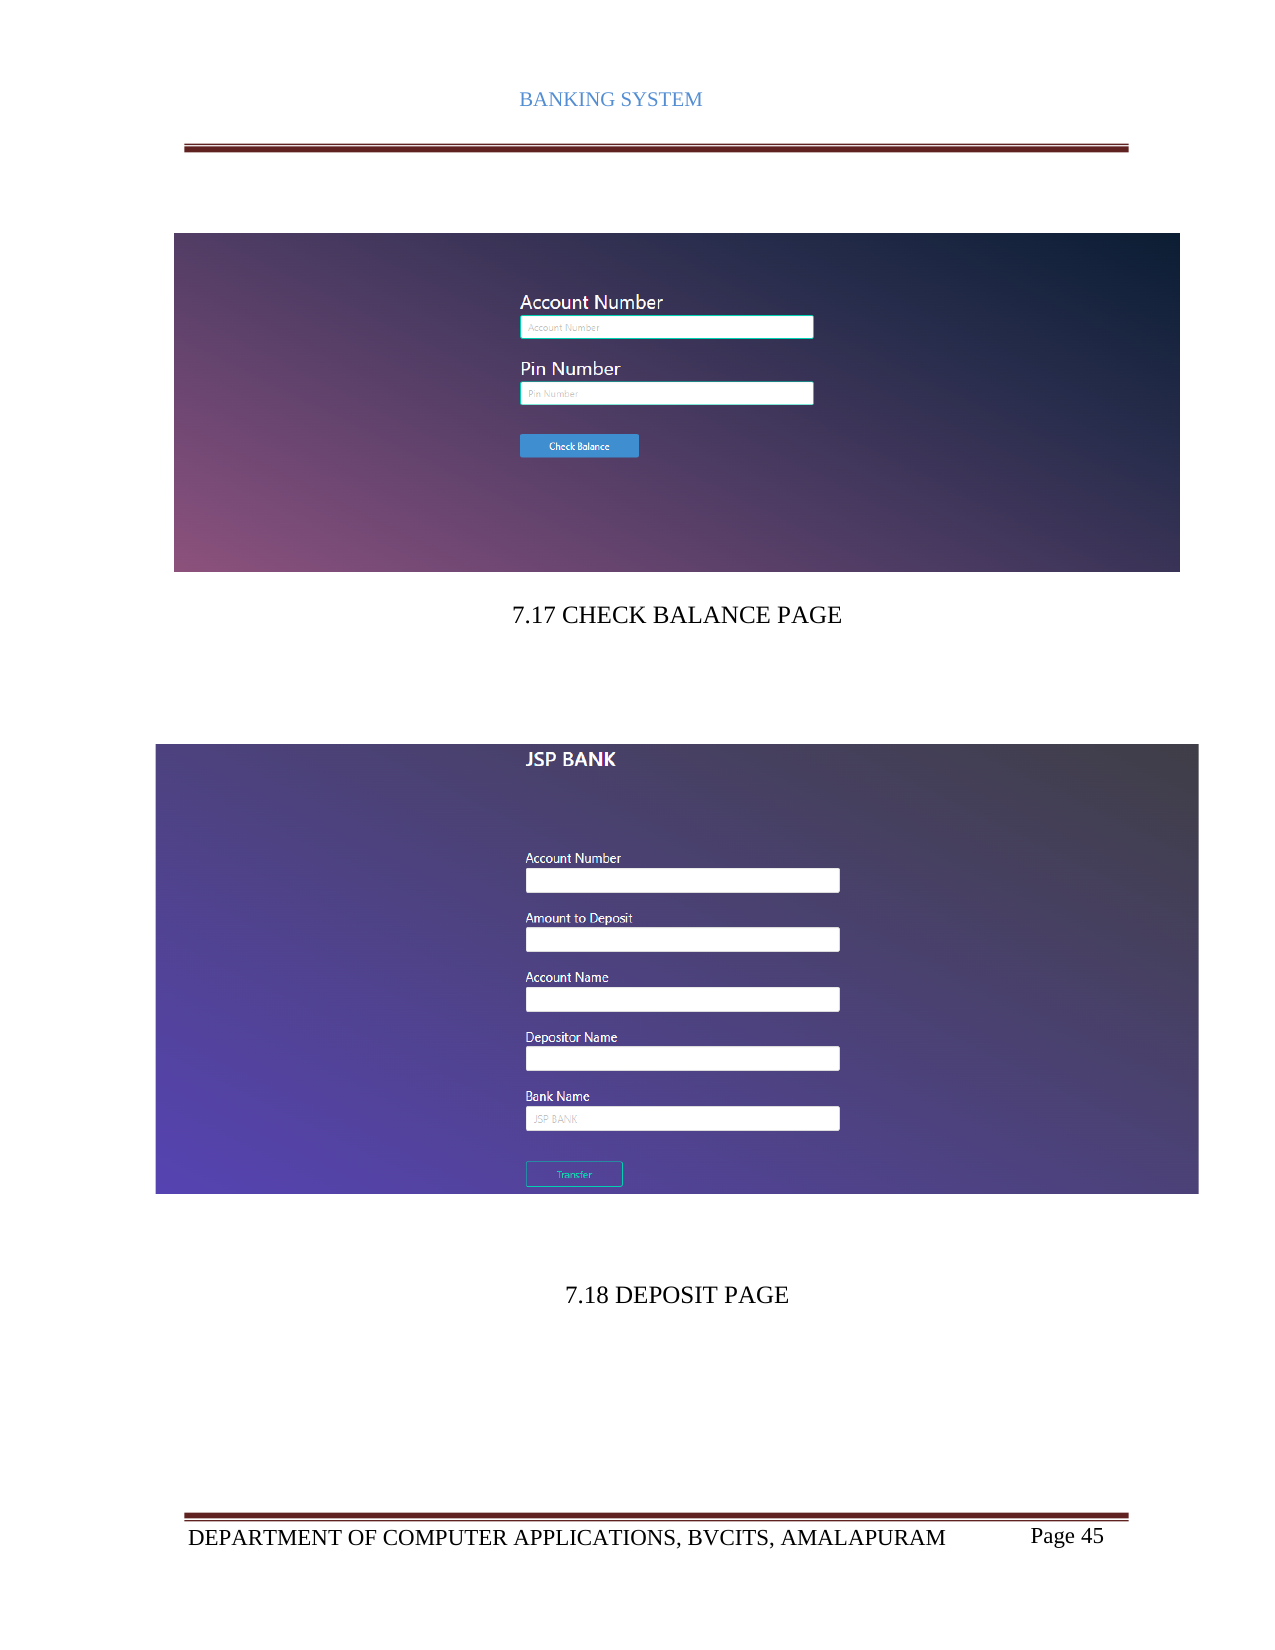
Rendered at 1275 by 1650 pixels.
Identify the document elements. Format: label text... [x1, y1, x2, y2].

text 7.18 DEPOSIT PAGE [123, 1280, 1231, 1309]
picture [174, 233, 1180, 572]
text 7.17 CHECK BALANCE PAGE [123, 600, 1231, 629]
picture [155, 744, 1199, 1194]
